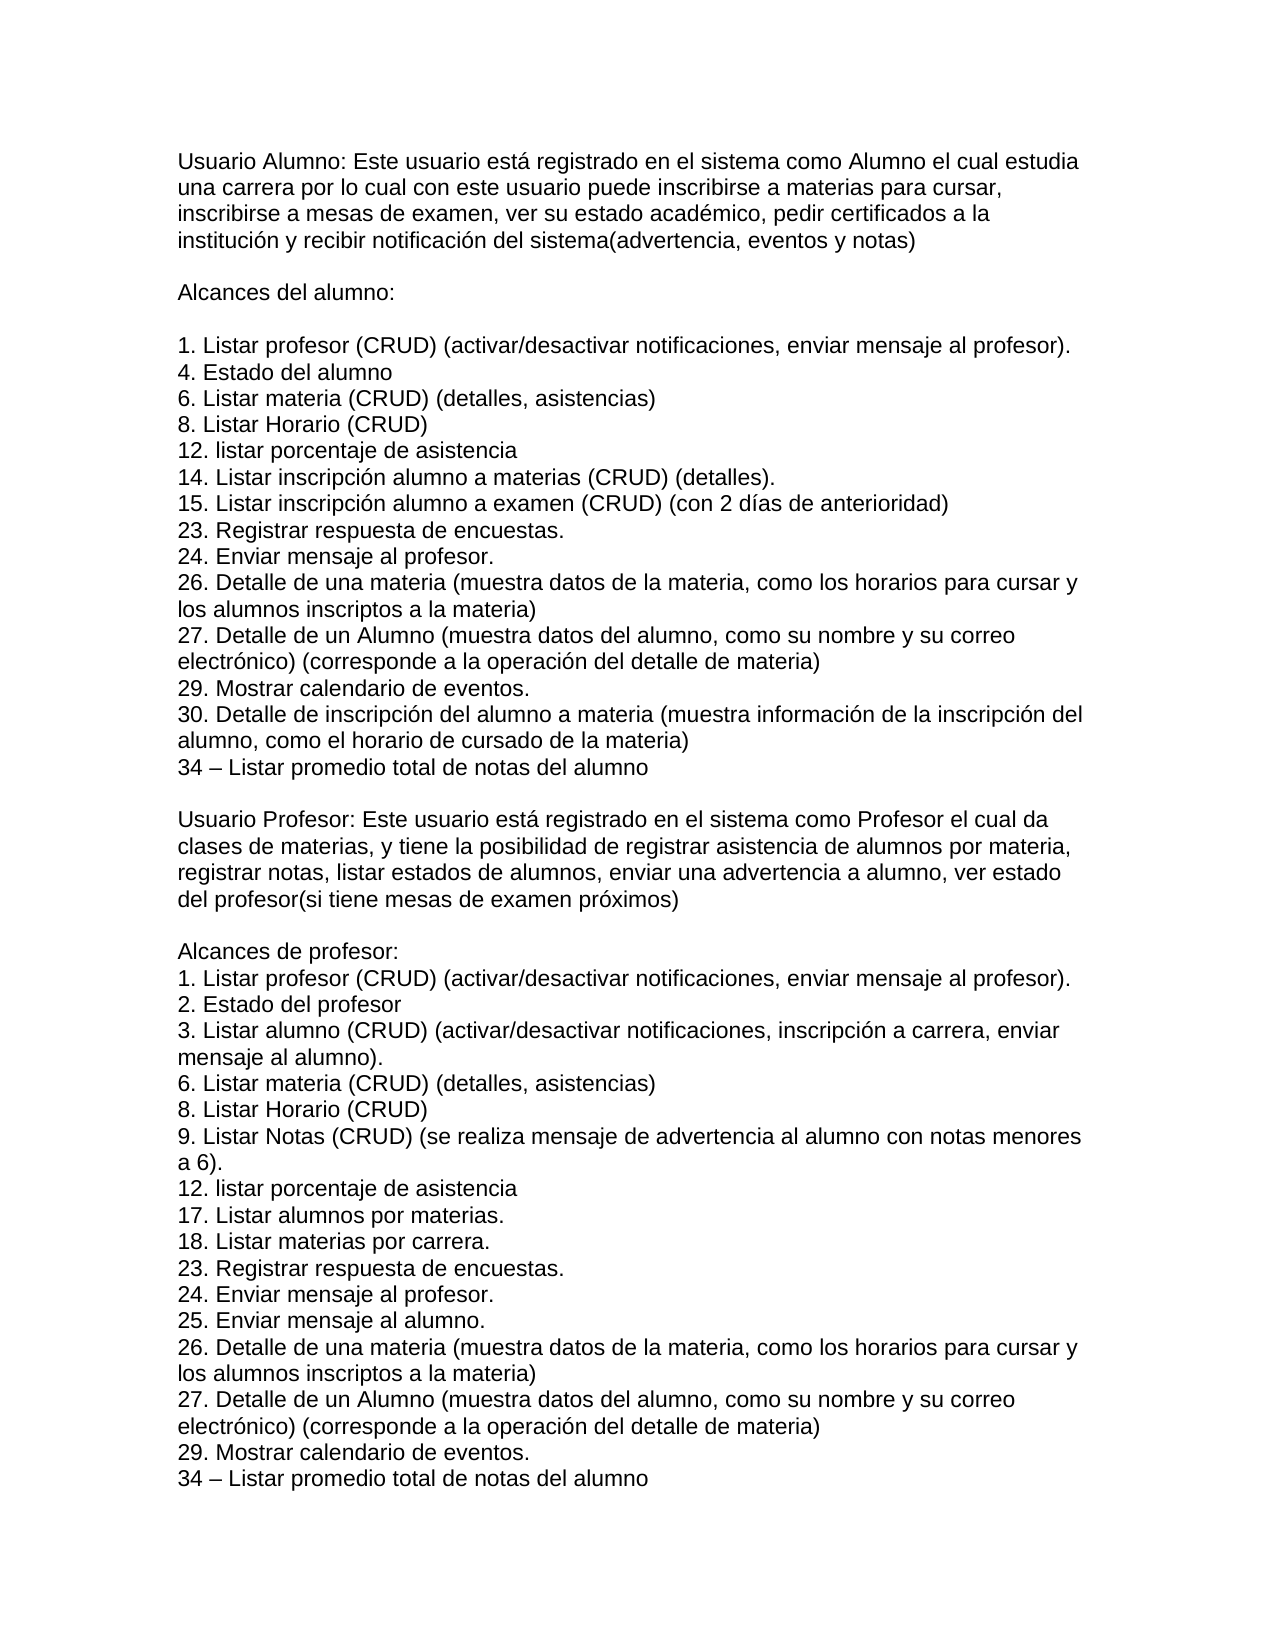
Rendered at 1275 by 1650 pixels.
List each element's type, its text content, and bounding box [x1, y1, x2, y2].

text 34 – Listar promedio total de notas del alumno [177, 754, 1098, 780]
text 6. Listar materia (CRUD) (detalles, asistencias) [177, 1070, 1098, 1096]
text 23. Registrar respuesta de encuestas. [177, 1254, 1098, 1281]
text 18. Listar materias por carrera. [177, 1228, 1098, 1254]
text 1. Listar profesor (CRUD) (activar/desactivar notificaciones, enviar mensaje al profesor). [177, 964, 1098, 991]
text 8. Listar Horario (CRUD) [177, 1096, 1098, 1123]
text 6. Listar materia (CRUD) (detalles, asistencias) [177, 385, 1098, 411]
text 12. listar porcentaje de asistencia [177, 437, 1098, 464]
text 12. listar porcentaje de asistencia [177, 1175, 1098, 1202]
text 3. Listar alumno (CRUD) (activar/desactivar notificaciones, inscripción a carrera, enviar mensaje al alumno). [177, 1017, 1098, 1070]
text Alcances del alumno: [177, 279, 1098, 306]
text 4. Estado del alumno [177, 358, 1098, 385]
text 14. Listar inscripción alumno a materias (CRUD) (detalles). [177, 464, 1098, 490]
text 29. Mostrar calendario de eventos. [177, 675, 1098, 701]
text 26. Detalle de una materia (muestra datos de la materia, como los horarios para cursar y los alumnos inscriptos a la materia) [177, 1333, 1098, 1386]
text 25. Enviar mensaje al alumno. [177, 1307, 1098, 1333]
text 23. Registrar respuesta de encuestas. [177, 517, 1098, 543]
text 8. Listar Horario (CRUD) [177, 411, 1098, 437]
text 17. Listar alumnos por materias. [177, 1202, 1098, 1228]
text 15. Listar inscripción alumno a examen (CRUD) (con 2 días de anterioridad) [177, 490, 1098, 517]
text Usuario Alumno: Este usuario está registrado en el sistema como Alumno el cual estudia una carrera por lo cual con este usuario puede inscribirse a materias para cursar, inscribirse a mesas de examen, ver su estado académico, pedir certificados a la institución y recibir notificación del sistema(advertencia, eventos y notas) [177, 148, 1098, 253]
text 30. Detalle de inscripción del alumno a materia (muestra información de la inscripción del alumno, como el horario de cursado de la materia) [177, 701, 1098, 754]
text Usuario Profesor: Este usuario está registrado en el sistema como Profesor el cual da clases de materias, y tiene la posibilidad de registrar asistencia de alumnos por materia, registrar notas, listar estados de alumnos, enviar una advertencia a alumno, ver estado del profesor(si tiene mesas de examen próximos) [177, 806, 1098, 912]
text Alcances de profesor: [177, 938, 1098, 964]
text 2. Estado del profesor [177, 991, 1098, 1017]
text 27. Detalle de un Alumno (muestra datos del alumno, como su nombre y su correo electrónico) (corresponde a la operación del detalle de materia) [177, 1386, 1098, 1439]
text 9. Listar Notas (CRUD) (se realiza mensaje de advertencia al alumno con notas menores a 6). [177, 1123, 1098, 1175]
text 34 – Listar promedio total de notas del alumno [177, 1465, 1098, 1492]
text 1. Listar profesor (CRUD) (activar/desactivar notificaciones, enviar mensaje al profesor). [177, 332, 1098, 358]
text 27. Detalle de un Alumno (muestra datos del alumno, como su nombre y su correo electrónico) (corresponde a la operación del detalle de materia) [177, 622, 1098, 675]
text 24. Enviar mensaje al profesor. [177, 543, 1098, 569]
text 26. Detalle de una materia (muestra datos de la materia, como los horarios para cursar y los alumnos inscriptos a la materia) [177, 569, 1098, 622]
text 29. Mostrar calendario de eventos. [177, 1439, 1098, 1465]
text 24. Enviar mensaje al profesor. [177, 1281, 1098, 1307]
